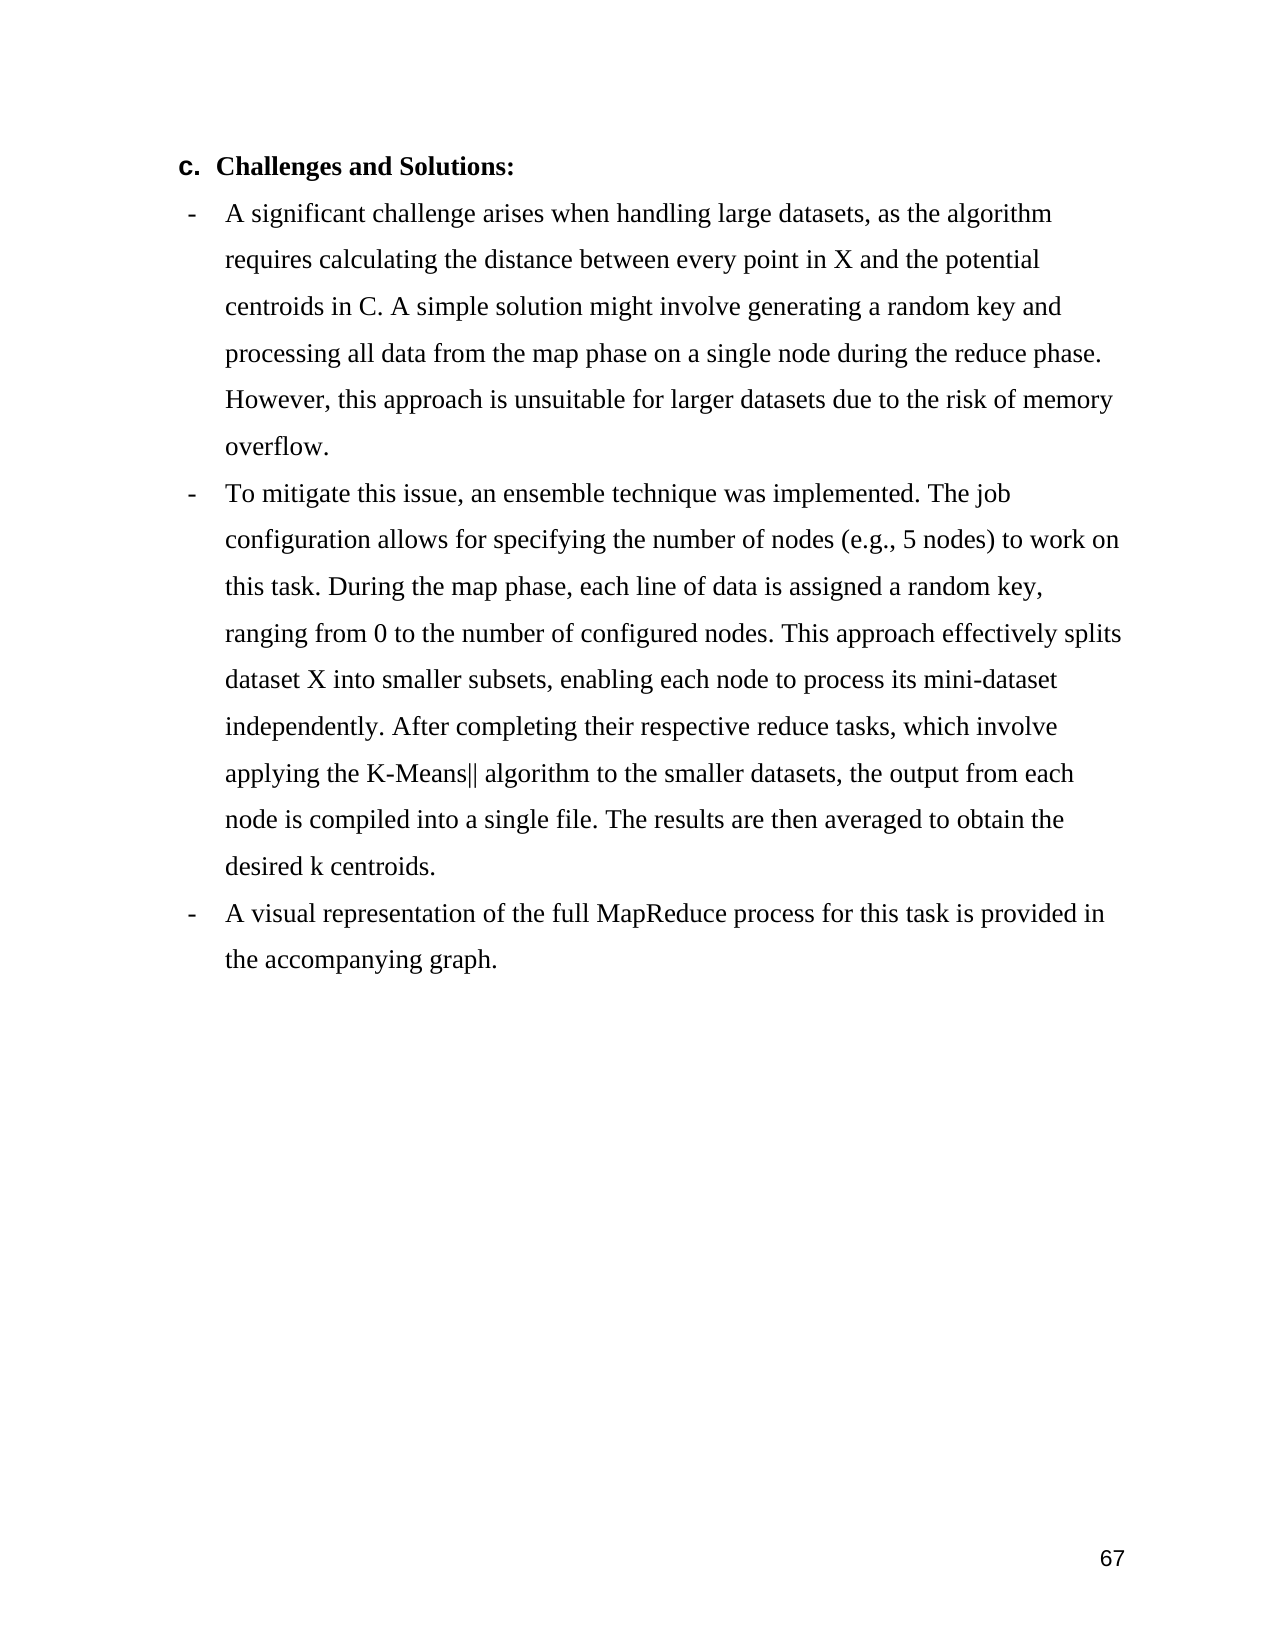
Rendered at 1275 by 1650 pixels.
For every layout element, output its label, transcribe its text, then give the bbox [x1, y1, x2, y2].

list To mitigate this issue, an ensemble technique was implemented. The job configuration allows for specifying the number of nodes (e.g., 5 nodes) to work on this task. During the map phase, each line of data is assigned a random key, ranging from 0 to the number of configured nodes. This approach effectively splits dataset X into smaller subsets, enabling each node to process its mini-dataset independently. After completing their respective reduce tasks, which involve applying the K-Means|| algorithm to the smaller datasets, the output from each node is compiled into a single file. The results are then averaged to obtain the desired k centroids. [187, 477, 1125, 881]
list A significant challenge arises when handling large datasets, as the algorithm requires calculating the distance between every point in X and the potential centroids in C. A simple solution might involve generating a random key and processing all data from the map phase on a single node during the reduce phase. However, this approach is unsuitable for larger datasets due to the risk of memory overflow. [187, 197, 1125, 461]
list A visual representation of the full MapReduce process for this task is provided in the accompanying graph. [187, 897, 1125, 975]
list Challenges and Solutions: [178, 150, 1125, 181]
